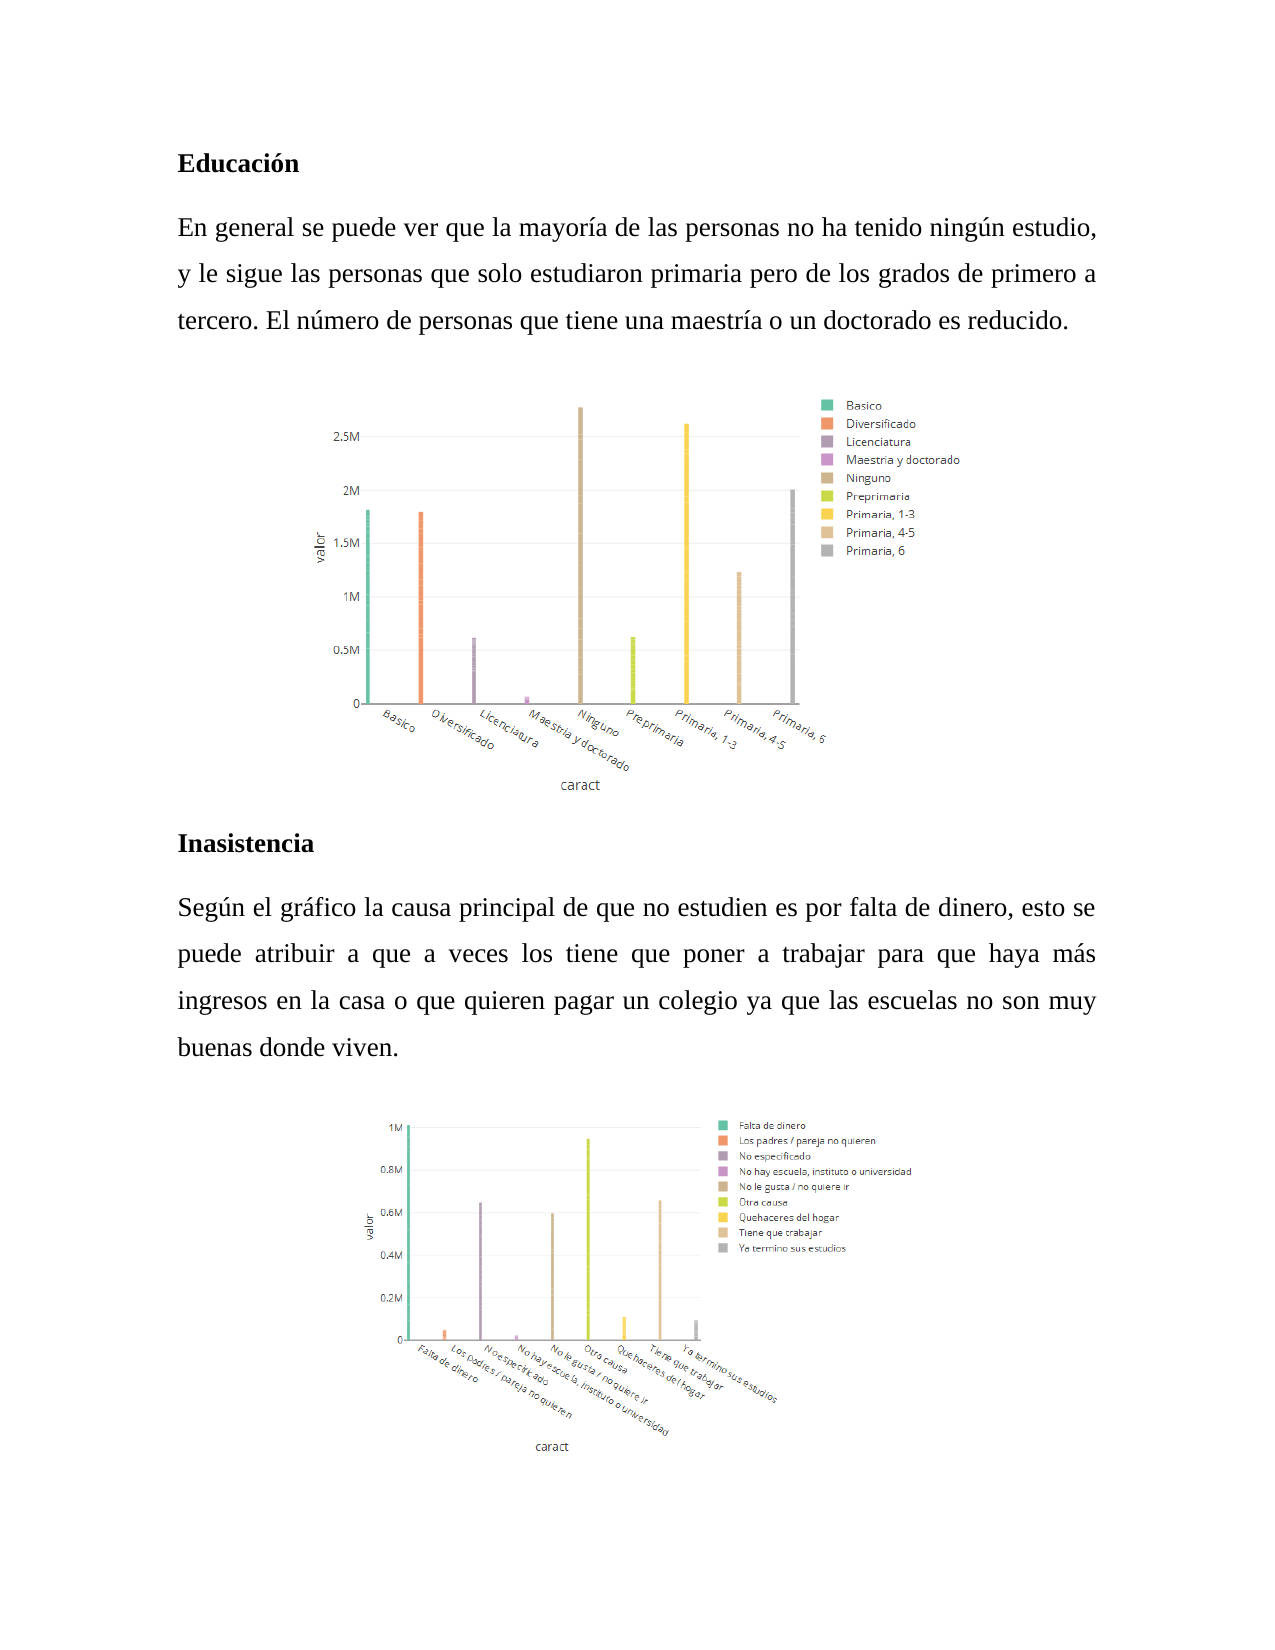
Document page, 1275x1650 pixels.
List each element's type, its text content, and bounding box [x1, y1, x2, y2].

picture [355, 1094, 920, 1456]
text Inasistencia [177, 827, 1098, 858]
text Según el gráfico la causa principal de que no estudien es por falta de dinero, esto se puede atribuir a que a veces los tiene que poner a trabajar para que haya más ingresos en la casa o que quieren pagar un colegio ya que las escuelas no son muy buenas donde viven. [177, 891, 1098, 1062]
picture [303, 367, 972, 797]
text Educación [177, 148, 1098, 179]
text En general se puede ver que la mayoría de las personas no ha tenido ningún estudio, y le sigue las personas que solo estudiaron primaria pero de los grados de primero a tercero. El número de personas que tiene una maestría o un doctorado es reducido. [177, 211, 1098, 335]
